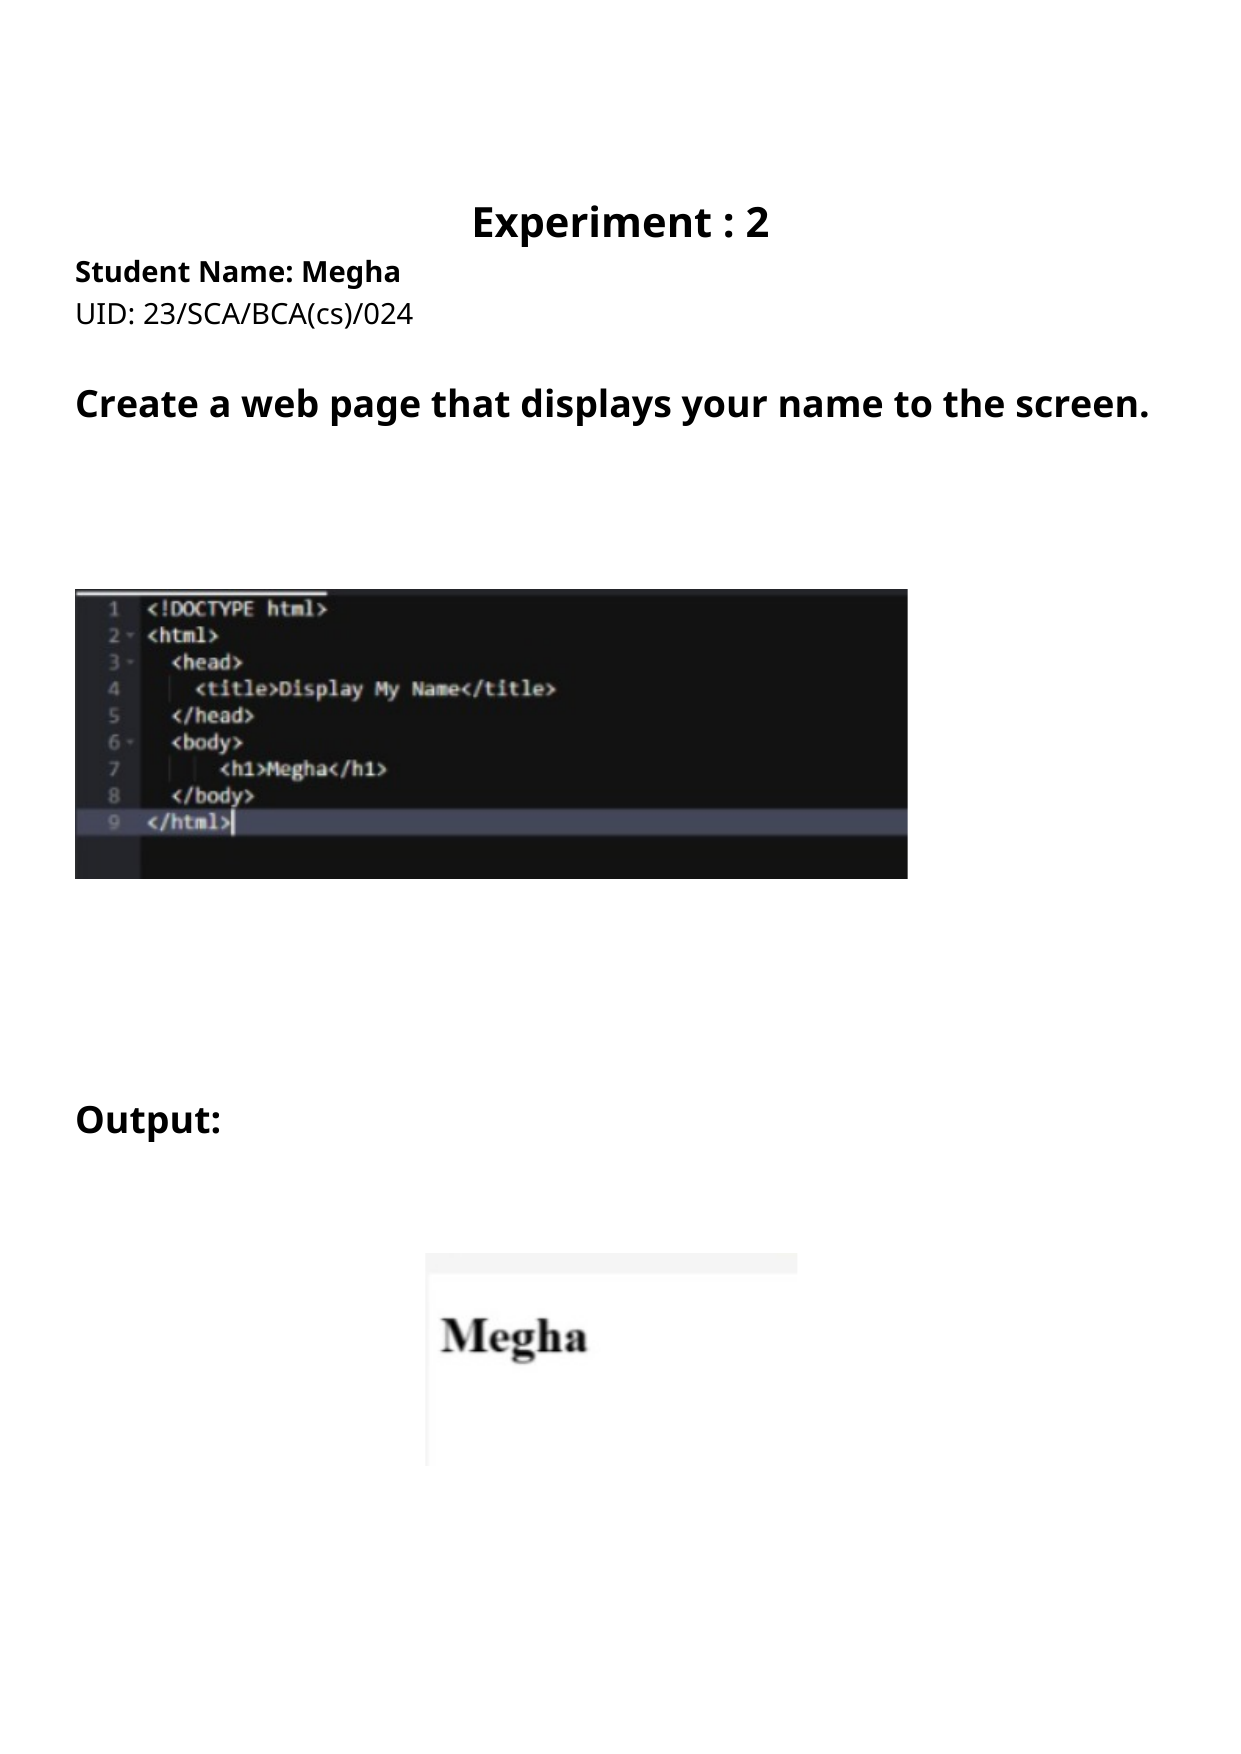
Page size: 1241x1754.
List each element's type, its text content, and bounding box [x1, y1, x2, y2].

picture [425, 1253, 798, 1466]
text Experiment : 2 [75, 193, 1165, 249]
text Output: [75, 1093, 1165, 1144]
picture [75, 589, 908, 879]
text UID: 23/SCA/BCA(cs)/024 [75, 293, 1165, 333]
text Student Name: Megha [75, 252, 1165, 291]
text Create a web page that displays your name to the screen. [75, 377, 1165, 428]
